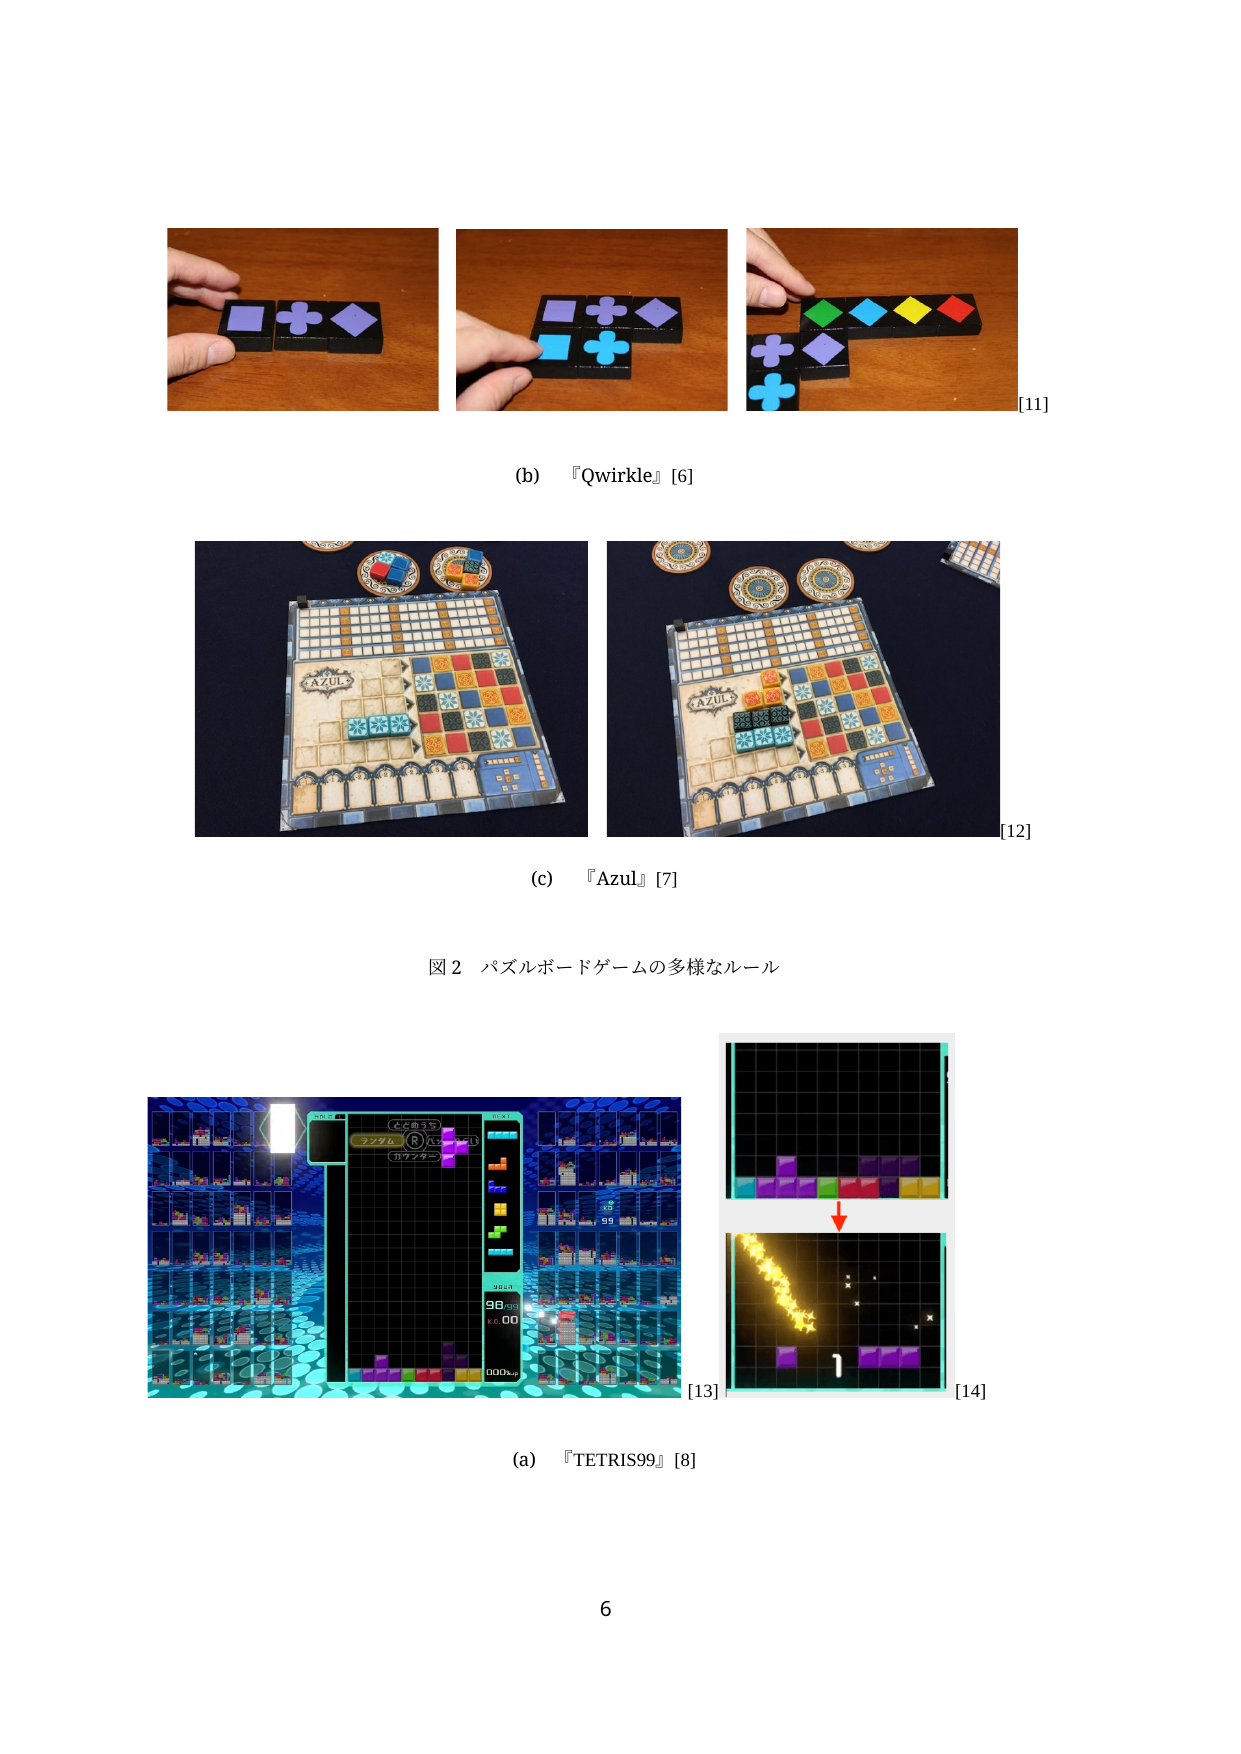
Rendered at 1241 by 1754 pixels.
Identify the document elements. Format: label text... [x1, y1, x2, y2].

picture [654, 1311, 662, 1326]
table_cell 『TETRIS99』[8] [136, 1436, 1072, 1525]
table_cell 『Qwirkle』[6] [136, 453, 1072, 542]
picture [746, 228, 1018, 411]
picture [617, 1323, 631, 1331]
picture [194, 541, 588, 837]
picture [593, 1310, 609, 1320]
picture [718, 1033, 955, 1398]
picture [178, 1331, 188, 1337]
picture [167, 228, 439, 411]
table_cell [11] [136, 229, 1072, 452]
table_header [13][14] [136, 1033, 1072, 1436]
picture [606, 541, 1001, 837]
picture [612, 1310, 625, 1320]
table_cell [12] [136, 542, 1072, 854]
table_cell 図2 パズルボードゲームの多様なルール [136, 944, 1072, 989]
picture [147, 1097, 682, 1398]
table_cell 『Azul』[7] [136, 855, 1072, 944]
picture [456, 229, 728, 411]
